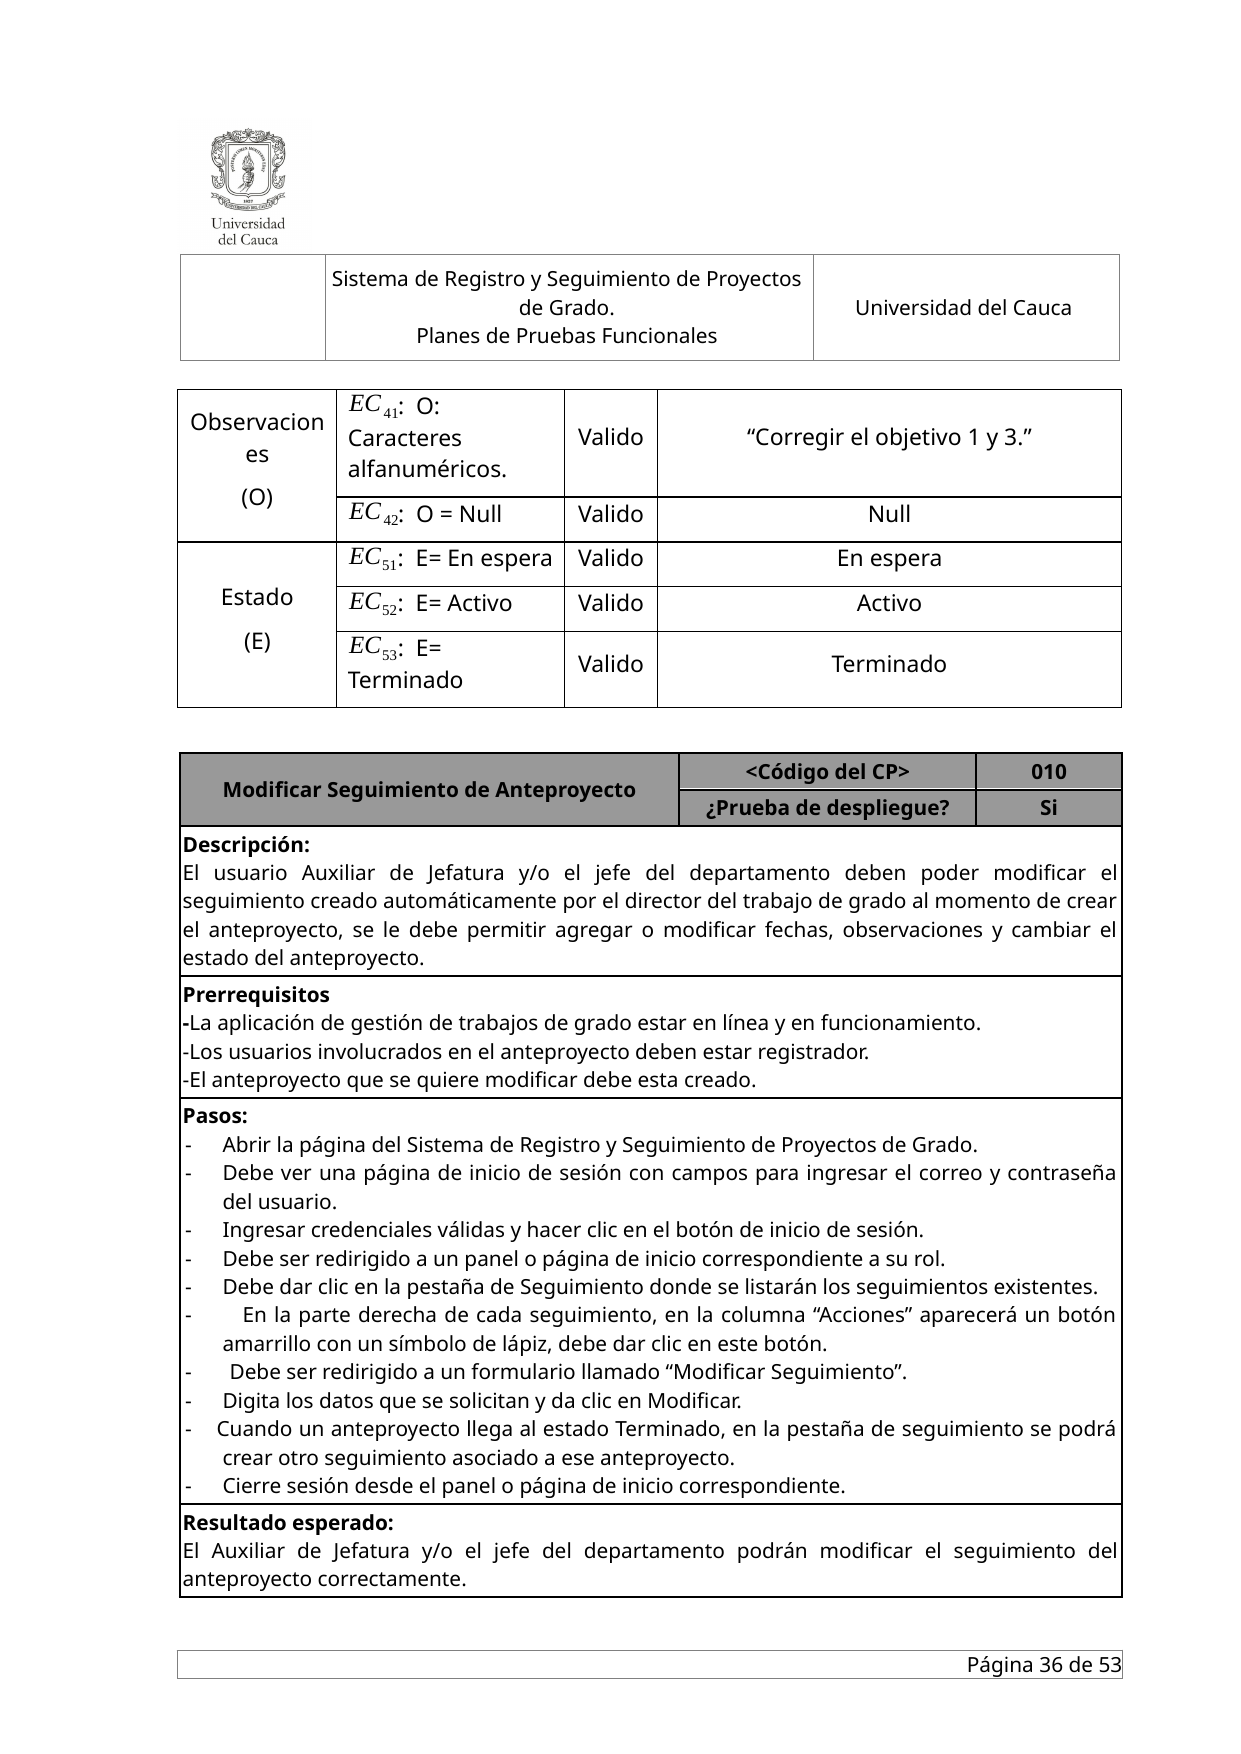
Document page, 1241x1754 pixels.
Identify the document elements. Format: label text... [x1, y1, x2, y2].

table_cell Null [658, 498, 1121, 541]
table_cell Valido [565, 587, 657, 631]
table_cell ¿Prueba de despliegue? [680, 791, 975, 825]
table_cell “Corregir el objetivo 1 y 3.” [658, 390, 1121, 496]
table_cell Valido [565, 390, 657, 496]
table_cell Activo [658, 587, 1121, 631]
table_cell Valido [565, 498, 657, 541]
table_cell Valido [565, 632, 657, 707]
table_cell : O: Caracteres alfanuméricos. [337, 390, 564, 496]
table_header <Código del CP> [680, 754, 975, 788]
table_header Modificar Seguimiento de Anteproyecto [181, 754, 678, 825]
picture [177, 118, 312, 254]
table_cell : O = Null [337, 498, 564, 541]
table_cell Si [977, 791, 1121, 825]
table_cell : E= Terminado [337, 632, 564, 707]
table_cell En espera [658, 543, 1121, 586]
table_cell Terminado [658, 632, 1121, 707]
table_cell : E= En espera [337, 543, 564, 586]
table_cell Estado (E) [178, 543, 336, 707]
table_cell Pasos: - Abrir la página del Sistema de Registro y Seguimiento de Proyectos de Grado. - Debe ver una página de inicio de sesión con campos para ingresar el correo y contraseña del usuario. - Ingresar credenciales válidas y hacer clic en el botón de inicio de sesión. - Debe ser redirigido a un panel o página de inicio correspondiente a su rol. - Debe dar clic en la pestaña de Seguimiento donde se listarán los seguimientos existentes. - En la parte derecha de cada seguimiento, en la columna “Acciones” aparecerá un botón amarrillo con un símbolo de lápiz, debe dar clic en este botón. - Debe ser redirigido a un formulario llamado “Modificar Seguimiento”. - Digita los datos que se solicitan y da clic en Modificar. - Cuando un anteproyecto llega al estado Terminado, en la pestaña de seguimiento se podrá crear otro seguimiento asociado a ese anteproyecto. - Cierre sesión desde el panel o página de inicio correspondiente. [181, 1099, 1121, 1503]
table_header 010 [977, 754, 1121, 788]
table_cell Observaciones (O) [178, 390, 336, 541]
table_cell Prerrequisitos -La aplicación de gestión de trabajos de grado estar en línea y en funcionamiento. -Los usuarios involucrados en el anteproyecto deben estar registrador. -El anteproyecto que se quiere modificar debe esta creado. [181, 977, 1121, 1097]
table_cell Descripción: El usuario Auxiliar de Jefatura y/o el jefe del departamento deben poder modificar el seguimiento creado automáticamente por el director del trabajo de grado al momento de crear el anteproyecto, se le debe permitir agregar o modificar fechas, observaciones y cambiar el estado del anteproyecto. [181, 827, 1121, 975]
table_cell Valido [565, 543, 657, 586]
table_cell : E= Activo [337, 587, 564, 631]
table_cell Resultado esperado: El Auxiliar de Jefatura y/o el jefe del departamento podrán modificar el seguimiento del anteproyecto correctamente. [181, 1505, 1121, 1596]
